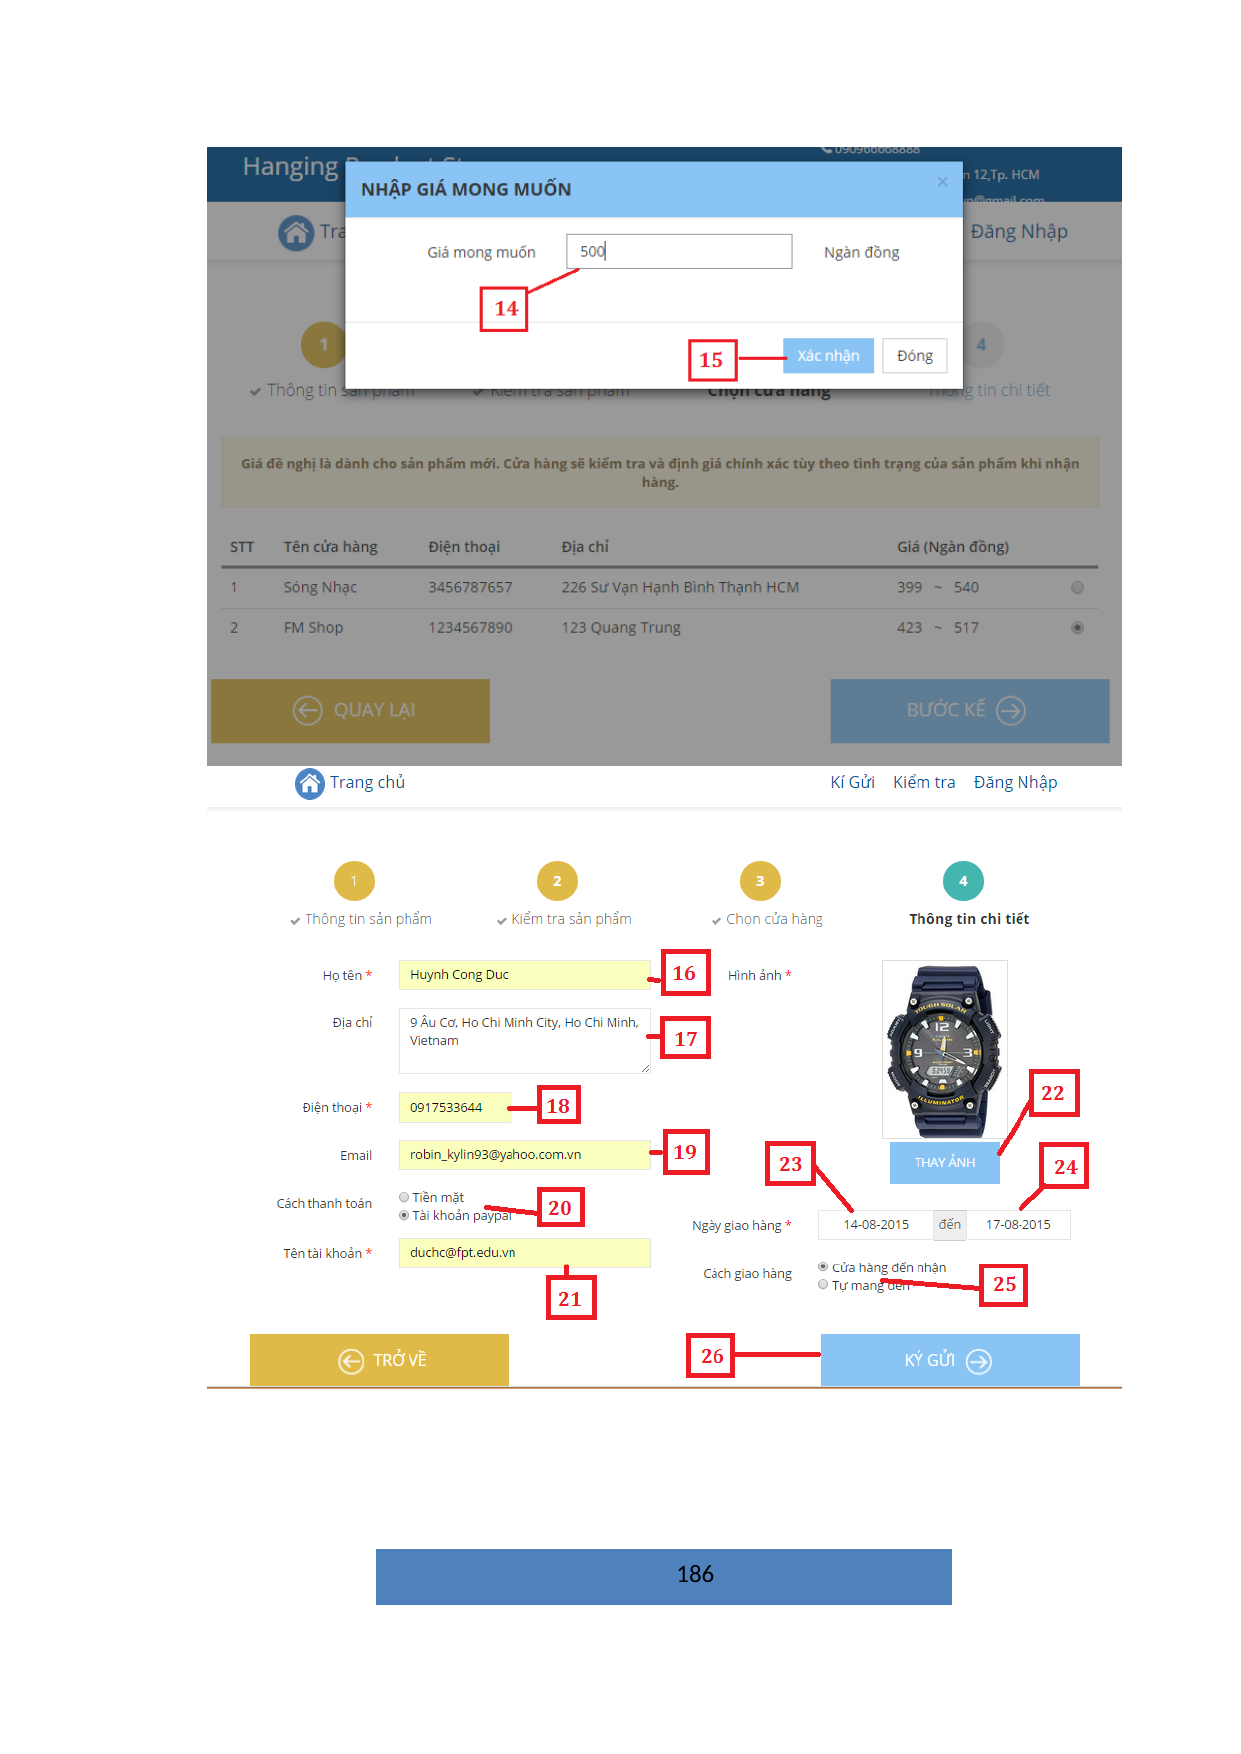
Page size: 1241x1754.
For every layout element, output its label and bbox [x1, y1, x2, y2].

picture [207, 147, 1122, 1389]
